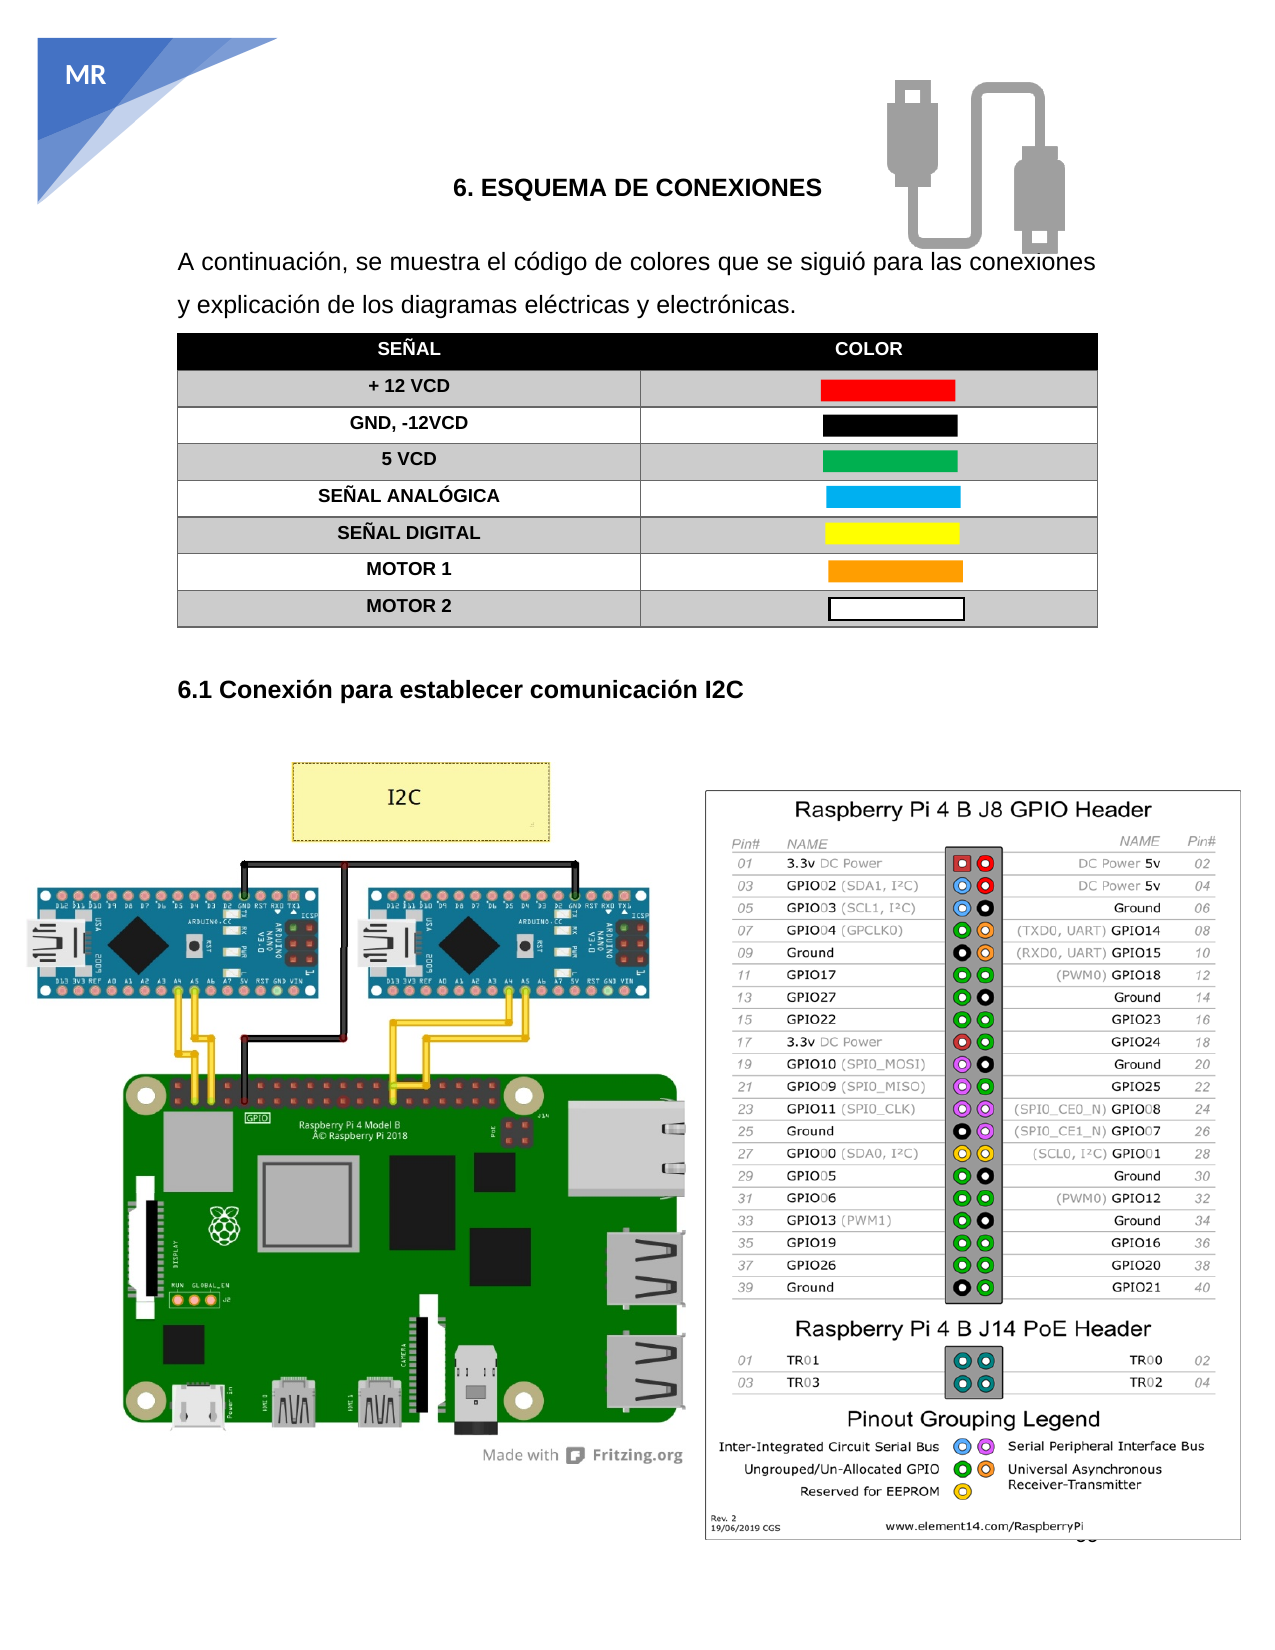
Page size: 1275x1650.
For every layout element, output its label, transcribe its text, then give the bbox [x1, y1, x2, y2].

picture [37, 37, 279, 206]
table_cell SEÑAL DIGITAL [178, 518, 640, 553]
subtitle 6. Esquema de Conexiones [177, 173, 854, 201]
text A continuación, se muestra el código de colores que se siguió para las conexiones y explicación de los diagramas eléctricas y electrónicas. [177, 247, 1098, 319]
table_cell [641, 481, 1097, 516]
table_cell [641, 591, 1097, 626]
picture [25, 762, 686, 1464]
table_cell [641, 554, 1097, 590]
table_header COLOR [641, 334, 1097, 370]
picture [705, 790, 1241, 1540]
table_cell [641, 371, 1097, 406]
subtitle 6.1 Conexión para establecer comunicación I2C [177, 675, 1098, 703]
table_cell 5 VCD [178, 444, 640, 480]
table_cell MOTOR 1 [178, 554, 640, 590]
table_cell [641, 518, 1097, 553]
table_header SEÑAL [178, 334, 640, 370]
table_cell + 12 VCD [178, 371, 640, 406]
picture [854, 45, 1098, 289]
table_cell GND, -12VCD [178, 408, 640, 443]
table_cell [641, 444, 1097, 480]
table_cell [641, 408, 1097, 443]
table_cell MOTOR 2 [178, 591, 640, 626]
table_cell SEÑAL ANALÓGICA [178, 481, 640, 516]
